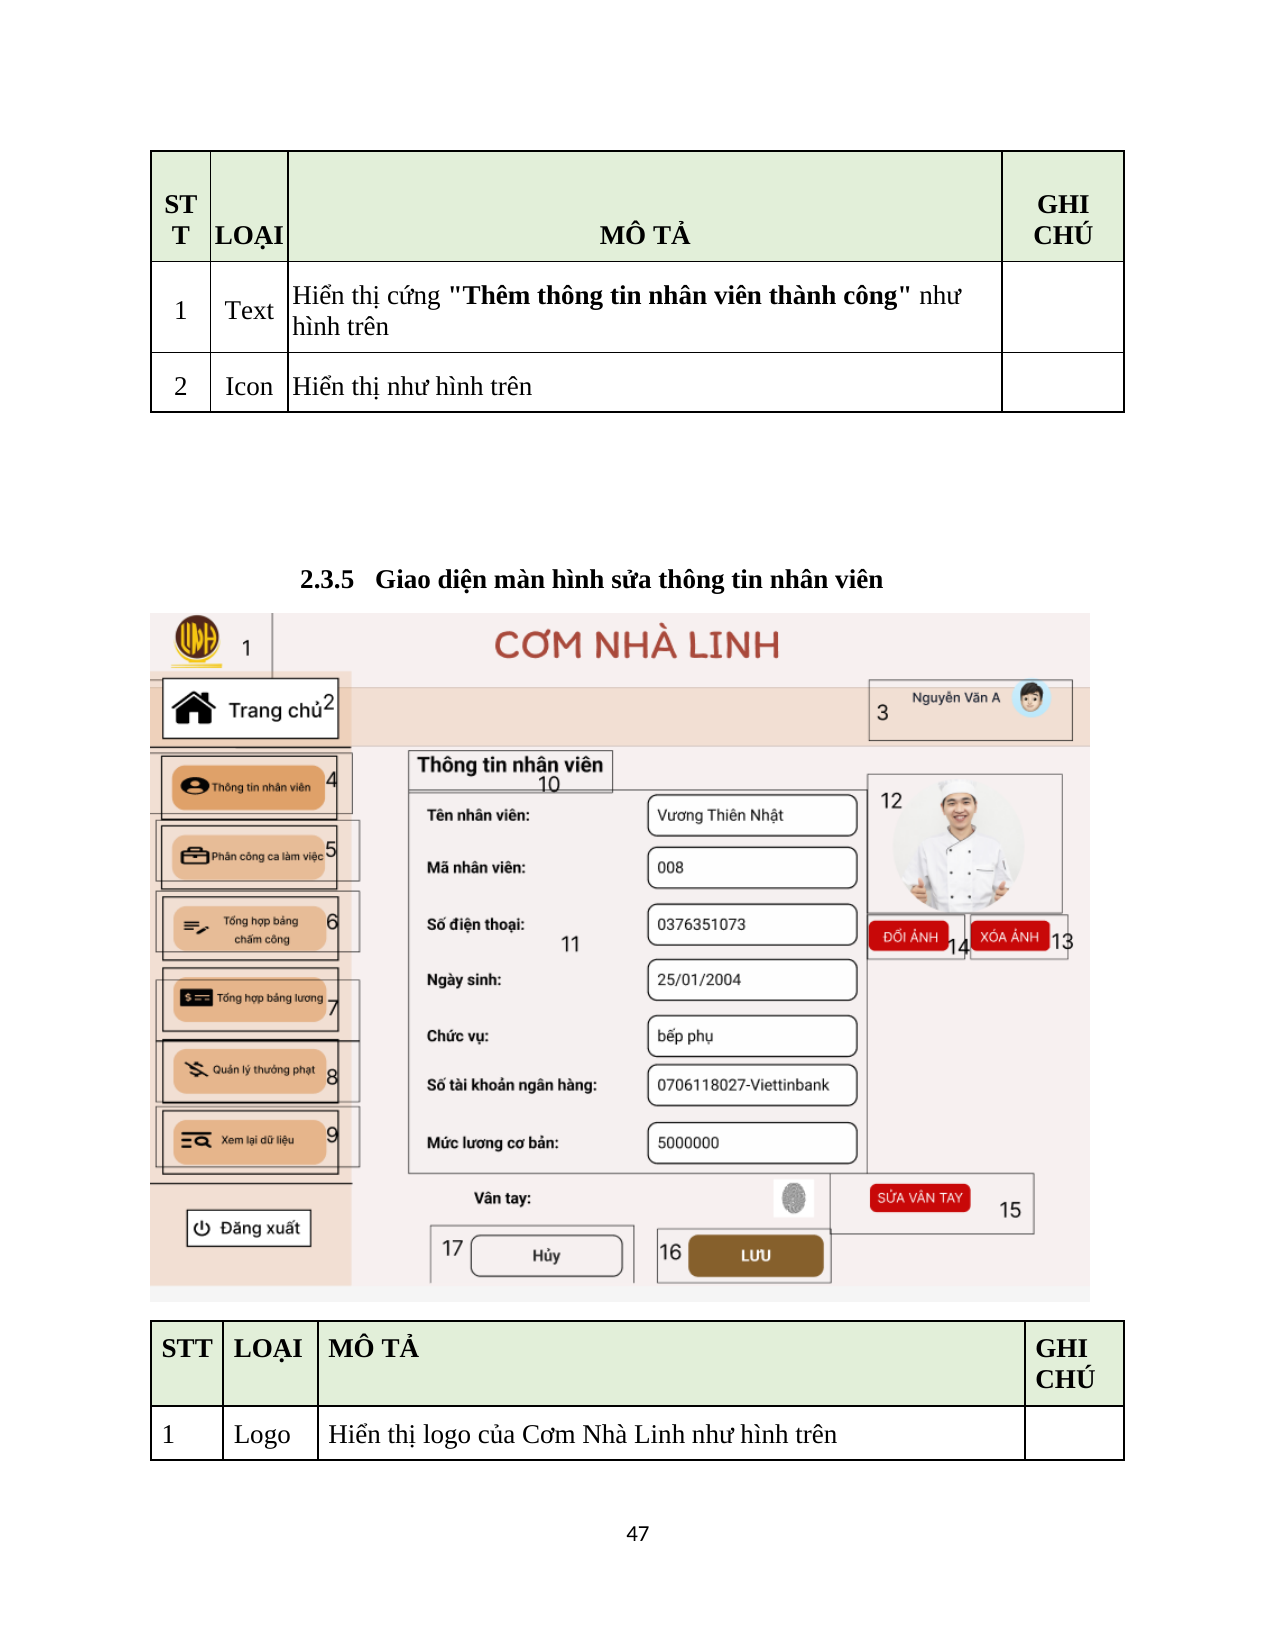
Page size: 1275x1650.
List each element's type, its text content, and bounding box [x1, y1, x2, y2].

list Giao diện màn hình sửa thông tin nhân viên [300, 563, 1125, 594]
table_cell 2 [152, 353, 210, 411]
table_header LOẠI [224, 1322, 317, 1405]
table_header GHI CHÚ [1003, 152, 1123, 261]
table_header GHI CHÚ [1026, 1322, 1123, 1405]
table_header MÔ TẢ [319, 1322, 1024, 1405]
table_cell [1003, 353, 1123, 411]
table_header STT [152, 1322, 222, 1405]
table_cell Hiển thị cứng "Thêm thông tin nhân viên thành công" như hình trên [289, 262, 1001, 351]
table_header STT [152, 152, 210, 261]
table_cell 1 [152, 262, 210, 351]
table_cell 1 [152, 1407, 222, 1459]
table_cell Hiển thị như hình trên [289, 353, 1001, 411]
table_header MÔ TẢ [289, 152, 1001, 261]
picture [150, 613, 1090, 1302]
table_header LOẠI [211, 152, 287, 261]
table_cell Text [211, 262, 287, 351]
table_cell Icon [211, 353, 287, 411]
table_cell Logo [224, 1407, 317, 1459]
table_cell [1026, 1407, 1123, 1459]
table_cell [1003, 262, 1123, 351]
table_cell Hiển thị logo của Cơm Nhà Linh như hình trên [319, 1407, 1024, 1459]
